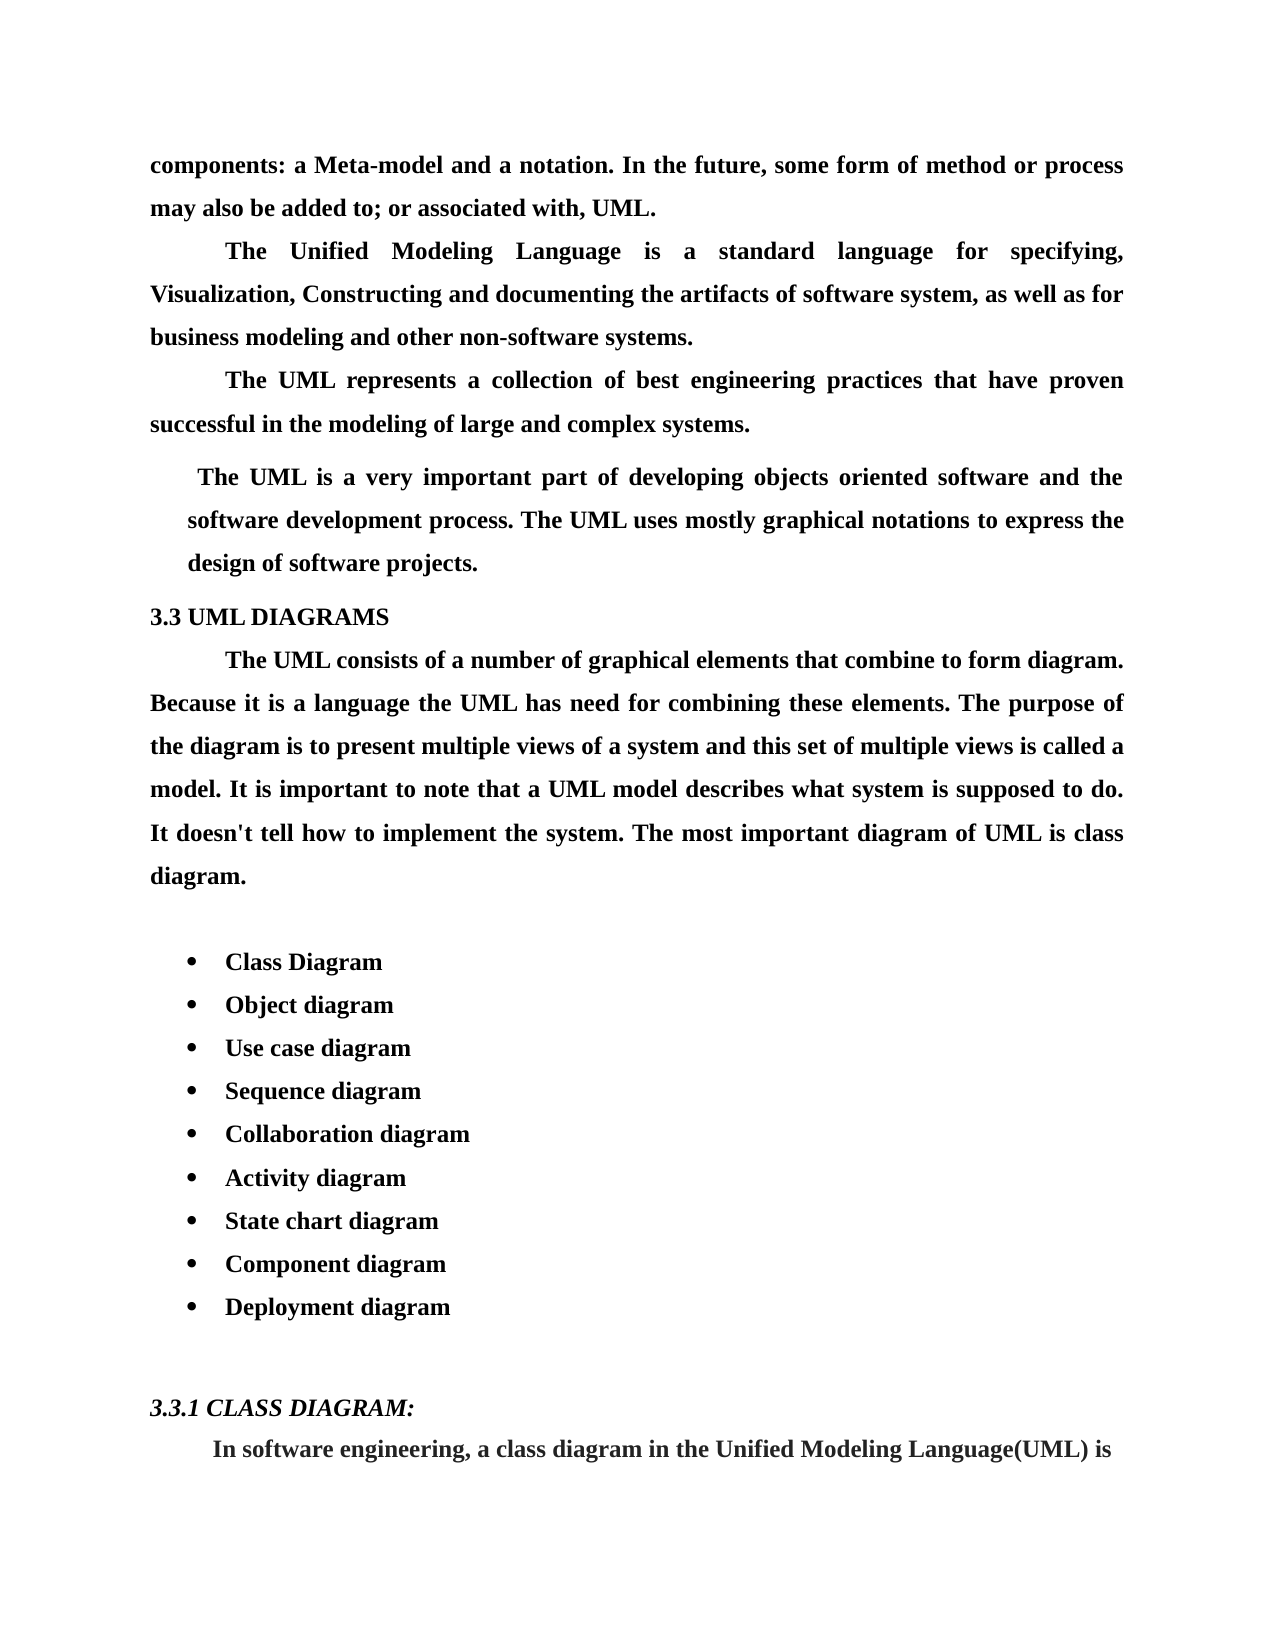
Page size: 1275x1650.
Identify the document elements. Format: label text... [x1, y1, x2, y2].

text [150, 1434, 1125, 1463]
text The UML consists of a number of graphical elements that combine to form diagram. Because it is a language the UML has need for combining these elements. The purpose of the diagram is to present multiple views of a system and this set of multiple views is called a model. It is important to note that a UML model describes what system is supposed to do. It doesn't tell how to implement the system. The most important diagram of UML is class diagram. [150, 645, 1125, 889]
text The UML is a very important part of developing objects oriented software and the software development process. The UML uses mostly graphical notations to express the design of software projects. [187, 462, 1125, 577]
list Activity diagram [187, 1163, 1125, 1191]
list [150, 150, 1125, 222]
list Deployment diagram [187, 1292, 1125, 1321]
list State chart diagram [187, 1206, 1125, 1234]
text 3.3.1 CLASS DIAGRAM: [150, 1393, 1125, 1421]
list Sequence diagram [187, 1076, 1125, 1105]
list Component diagram [187, 1249, 1125, 1278]
list Class Diagram [187, 947, 1125, 976]
list Object diagram [187, 990, 1125, 1019]
list Use case diagram [187, 1033, 1125, 1062]
list Collaboration diagram [187, 1119, 1125, 1148]
list The UML represents a collection of best engineering practices that have proven successful in the modeling of large and complex systems. [150, 366, 1125, 437]
text 3.3 UML DIAGRAMS [150, 602, 1125, 631]
list The Unified Modeling Language is a standard language for specifying, Visualization, Constructing and documenting the artifacts of software system, as well as for business modeling and other non-software systems. [150, 236, 1125, 351]
